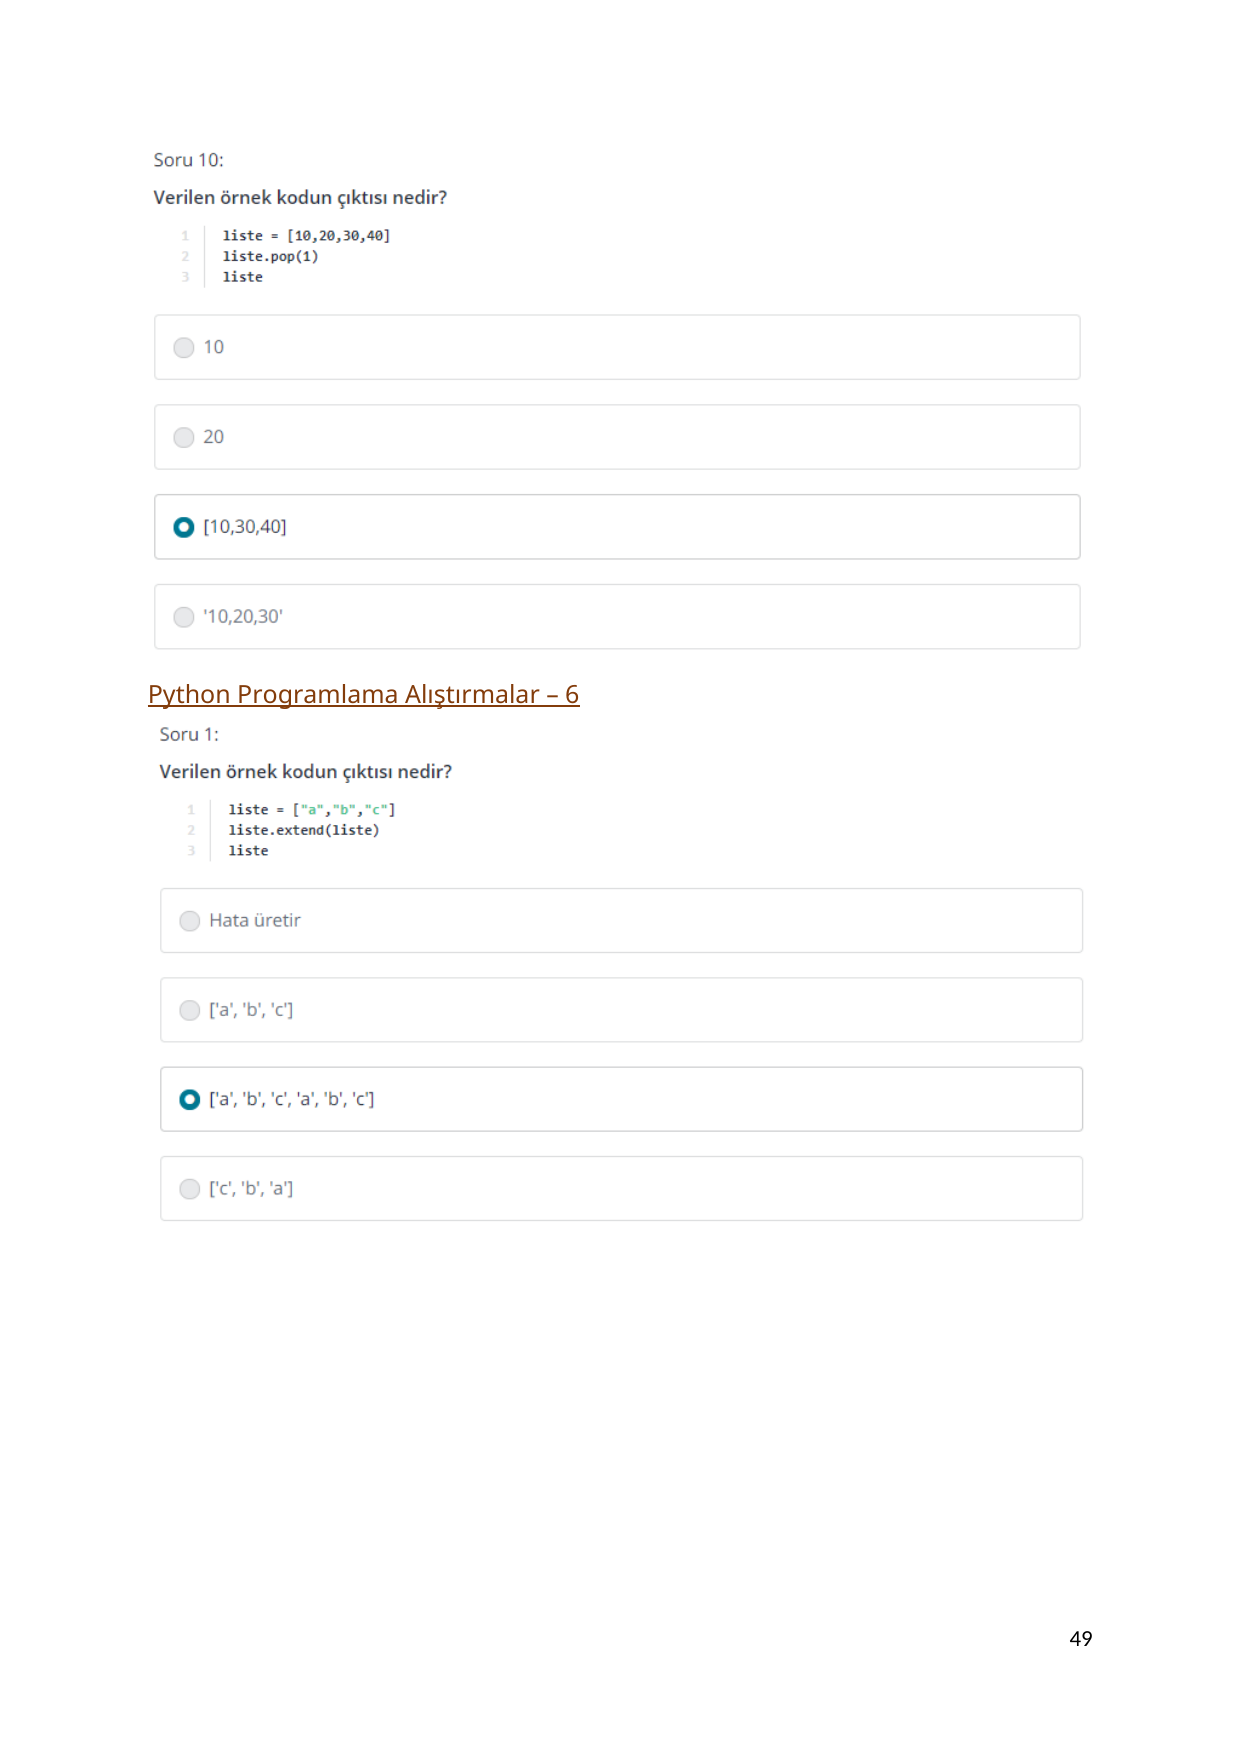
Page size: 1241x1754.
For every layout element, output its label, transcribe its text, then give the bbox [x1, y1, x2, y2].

picture [147, 713, 1093, 1226]
picture [147, 147, 1093, 658]
subtitle Python Programlama Alıştırmalar – 6 [148, 676, 1092, 711]
